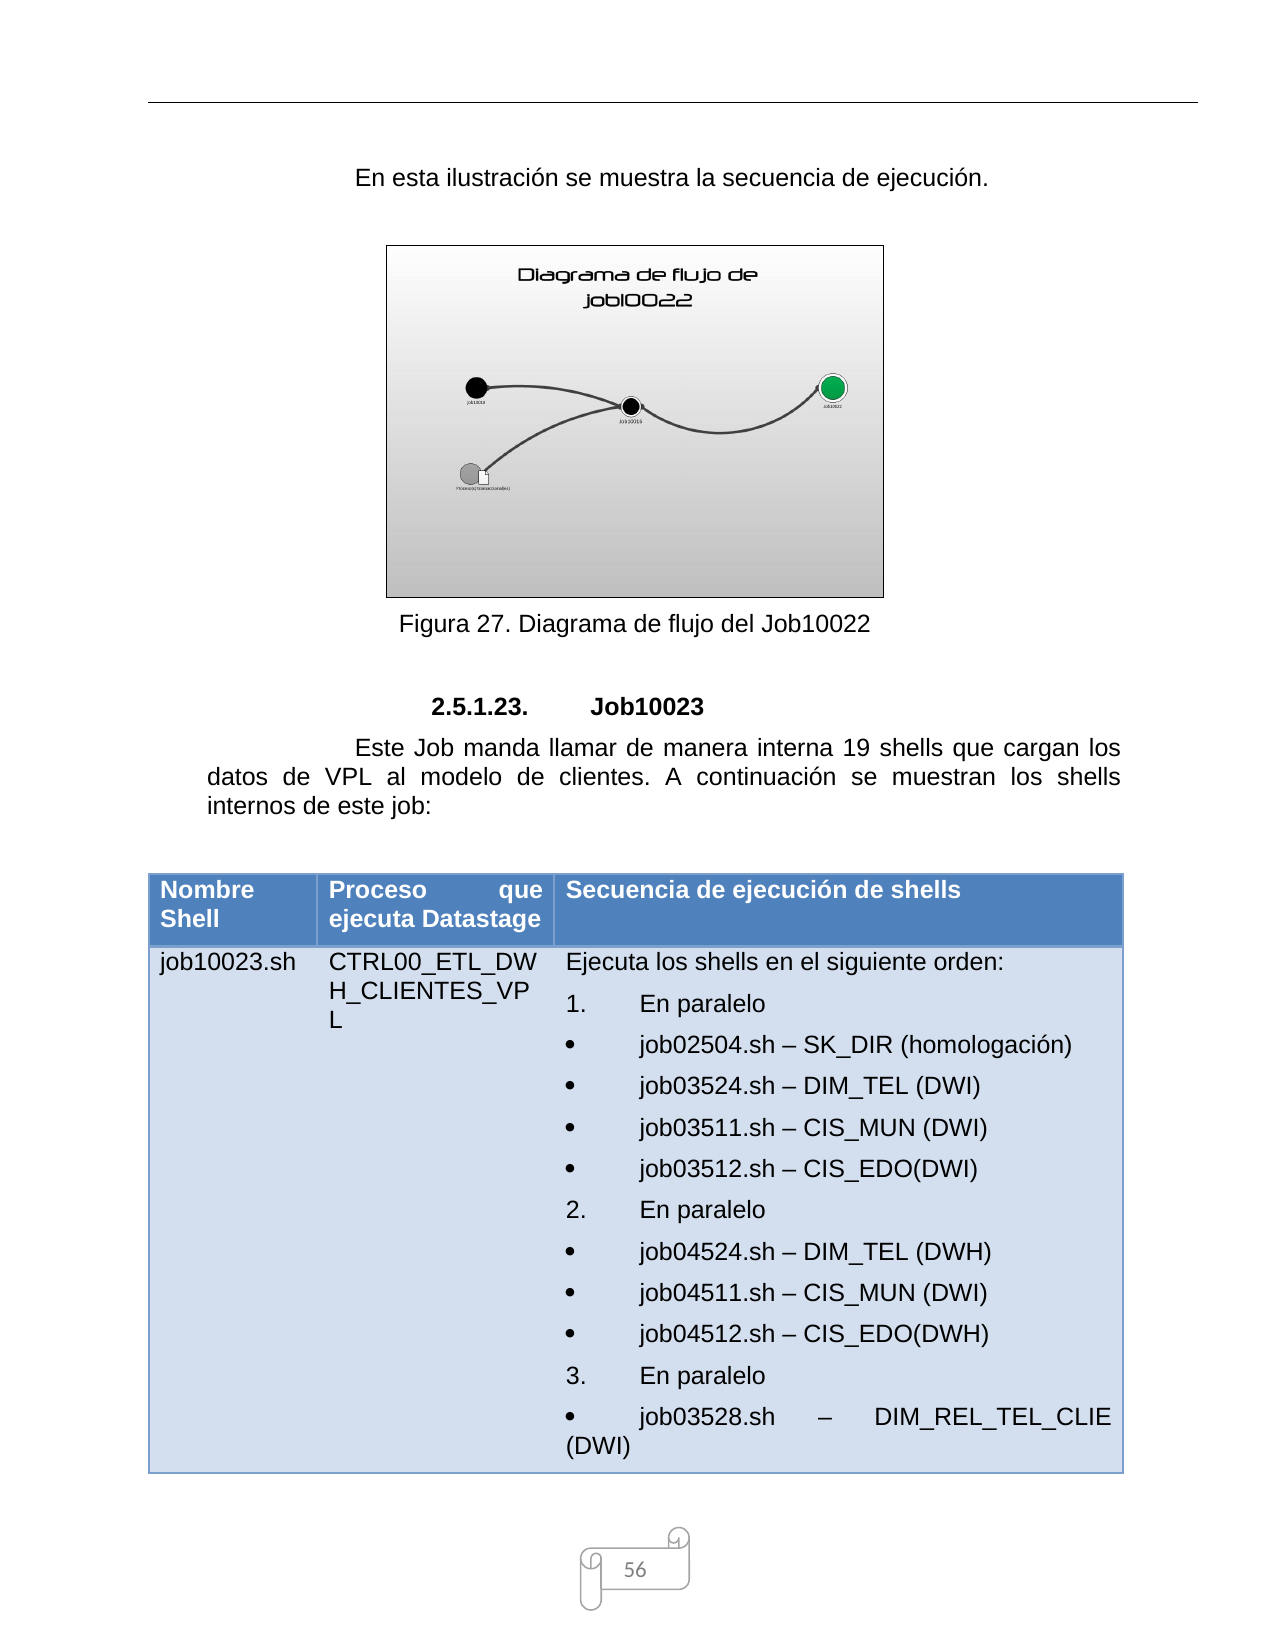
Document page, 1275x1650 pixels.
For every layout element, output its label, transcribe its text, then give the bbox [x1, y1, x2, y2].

table_cell job10023.sh [150, 948, 317, 1472]
text Figura 27. Diagrama de flujo del Job10022 [148, 609, 1122, 638]
table_header Secuencia de ejecución de shells [555, 875, 1122, 945]
table_cell CTRL00_ETL_DWH_CLIENTES_VPL [317, 948, 554, 1472]
text En esta ilustración se muestra la secuencia de ejecución. [207, 162, 1122, 191]
table_header Nombre Shell [150, 875, 316, 945]
picture [387, 246, 883, 597]
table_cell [554, 948, 1122, 1472]
subtitle Job10023 [283, 692, 1122, 721]
text Este Job manda llamar de manera interna 19 shells que cargan los datos de VPL al modelo de clientes. A continuación se muestran los shells internos de este job: [207, 733, 1122, 819]
table_header Proceso que ejecuta Datastage [318, 875, 553, 945]
